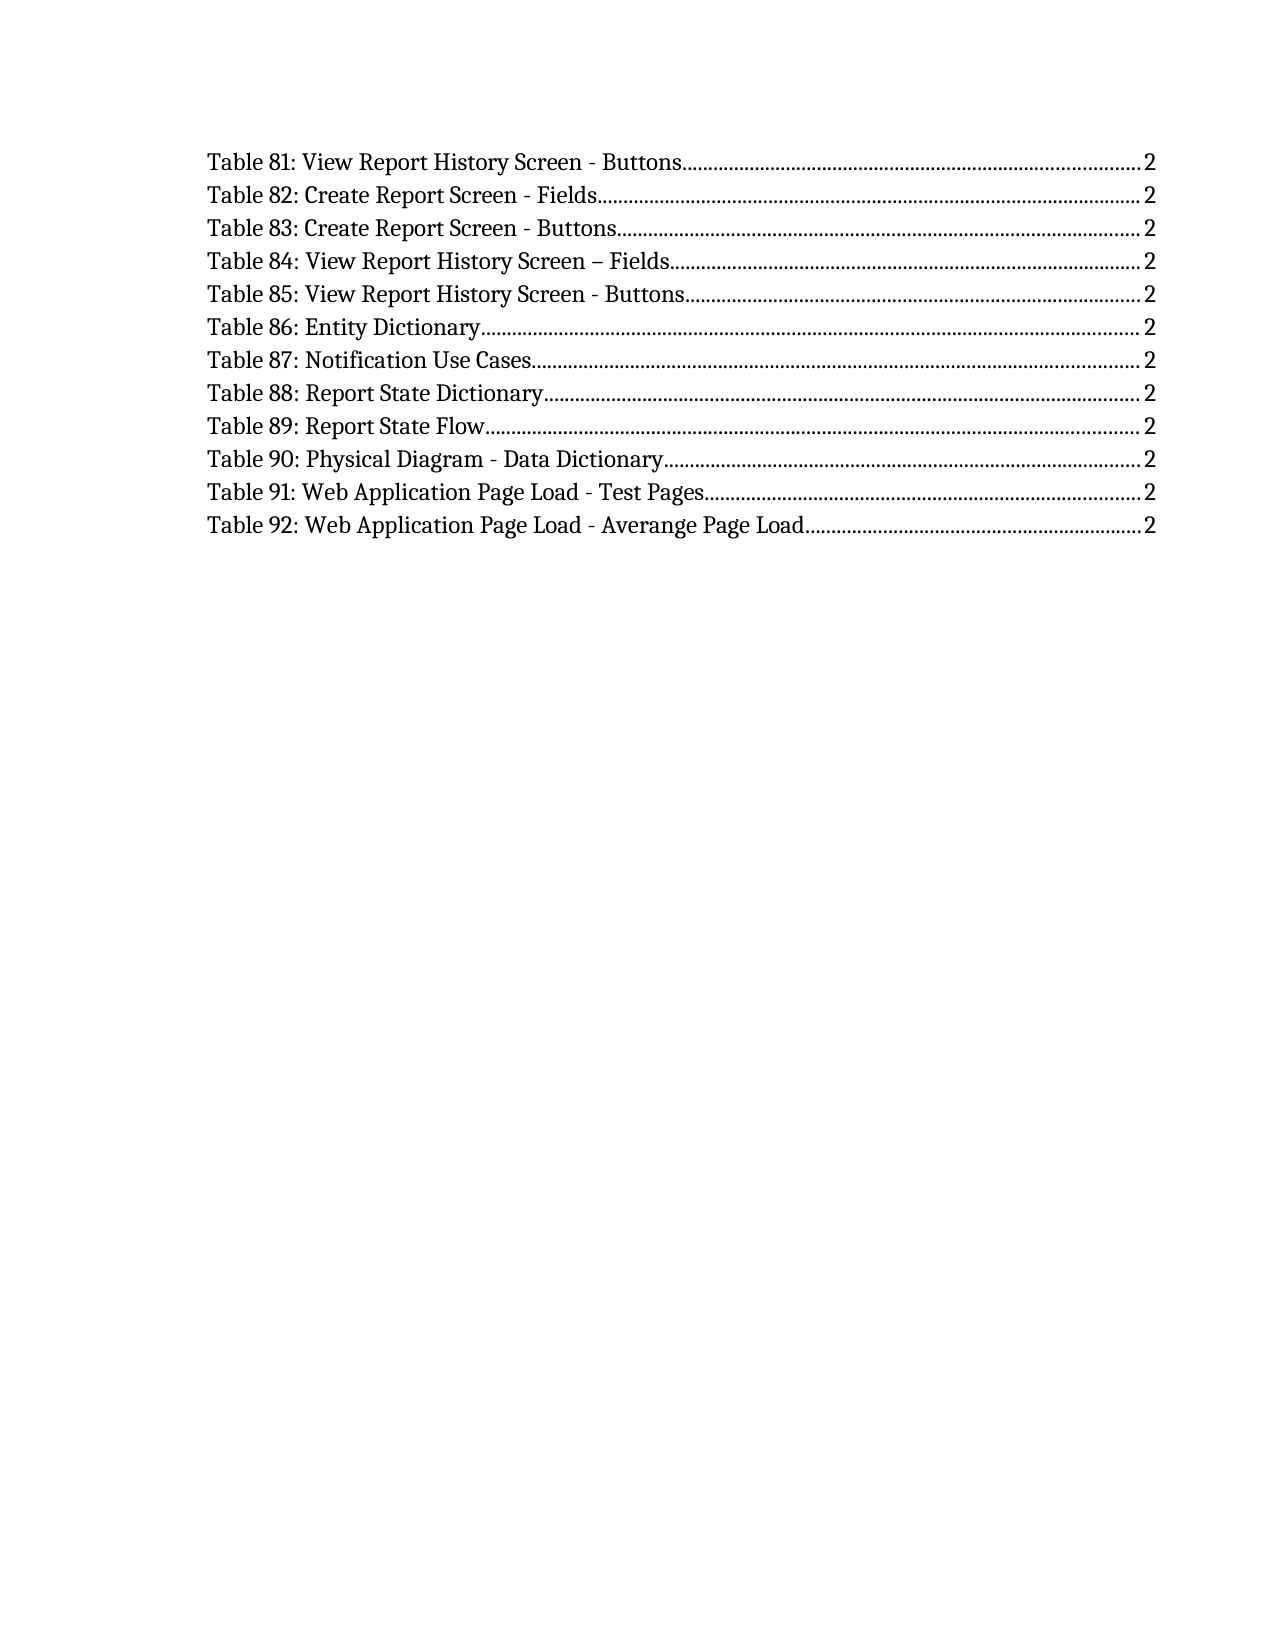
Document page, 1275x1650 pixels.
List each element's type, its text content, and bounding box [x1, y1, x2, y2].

text Table 83: Create Report Screen - Buttons 2 [207, 214, 1157, 242]
text Table 87: Notification Use Cases 2 [207, 346, 1157, 374]
text Table 81: View Report History Screen - Buttons 2 [207, 148, 1157, 176]
text Table 92: Web Application Page Load - Averange Page Load 2 [207, 511, 1157, 540]
text Table 84: View Report History Screen – Fields 2 [207, 247, 1157, 276]
text Table 82: Create Report Screen - Fields 2 [207, 181, 1157, 209]
text Table 89: Report State Flow 2 [207, 412, 1157, 441]
text Table 88: Report State Dictionary 2 [207, 379, 1157, 408]
text Table 85: View Report History Screen - Buttons 2 [207, 280, 1157, 308]
text Table 91: Web Application Page Load - Test Pages 2 [207, 478, 1157, 507]
text Table 90: Physical Diagram - Data Dictionary 2 [207, 445, 1157, 474]
text Table 86: Entity Dictionary 2 [207, 313, 1157, 342]
